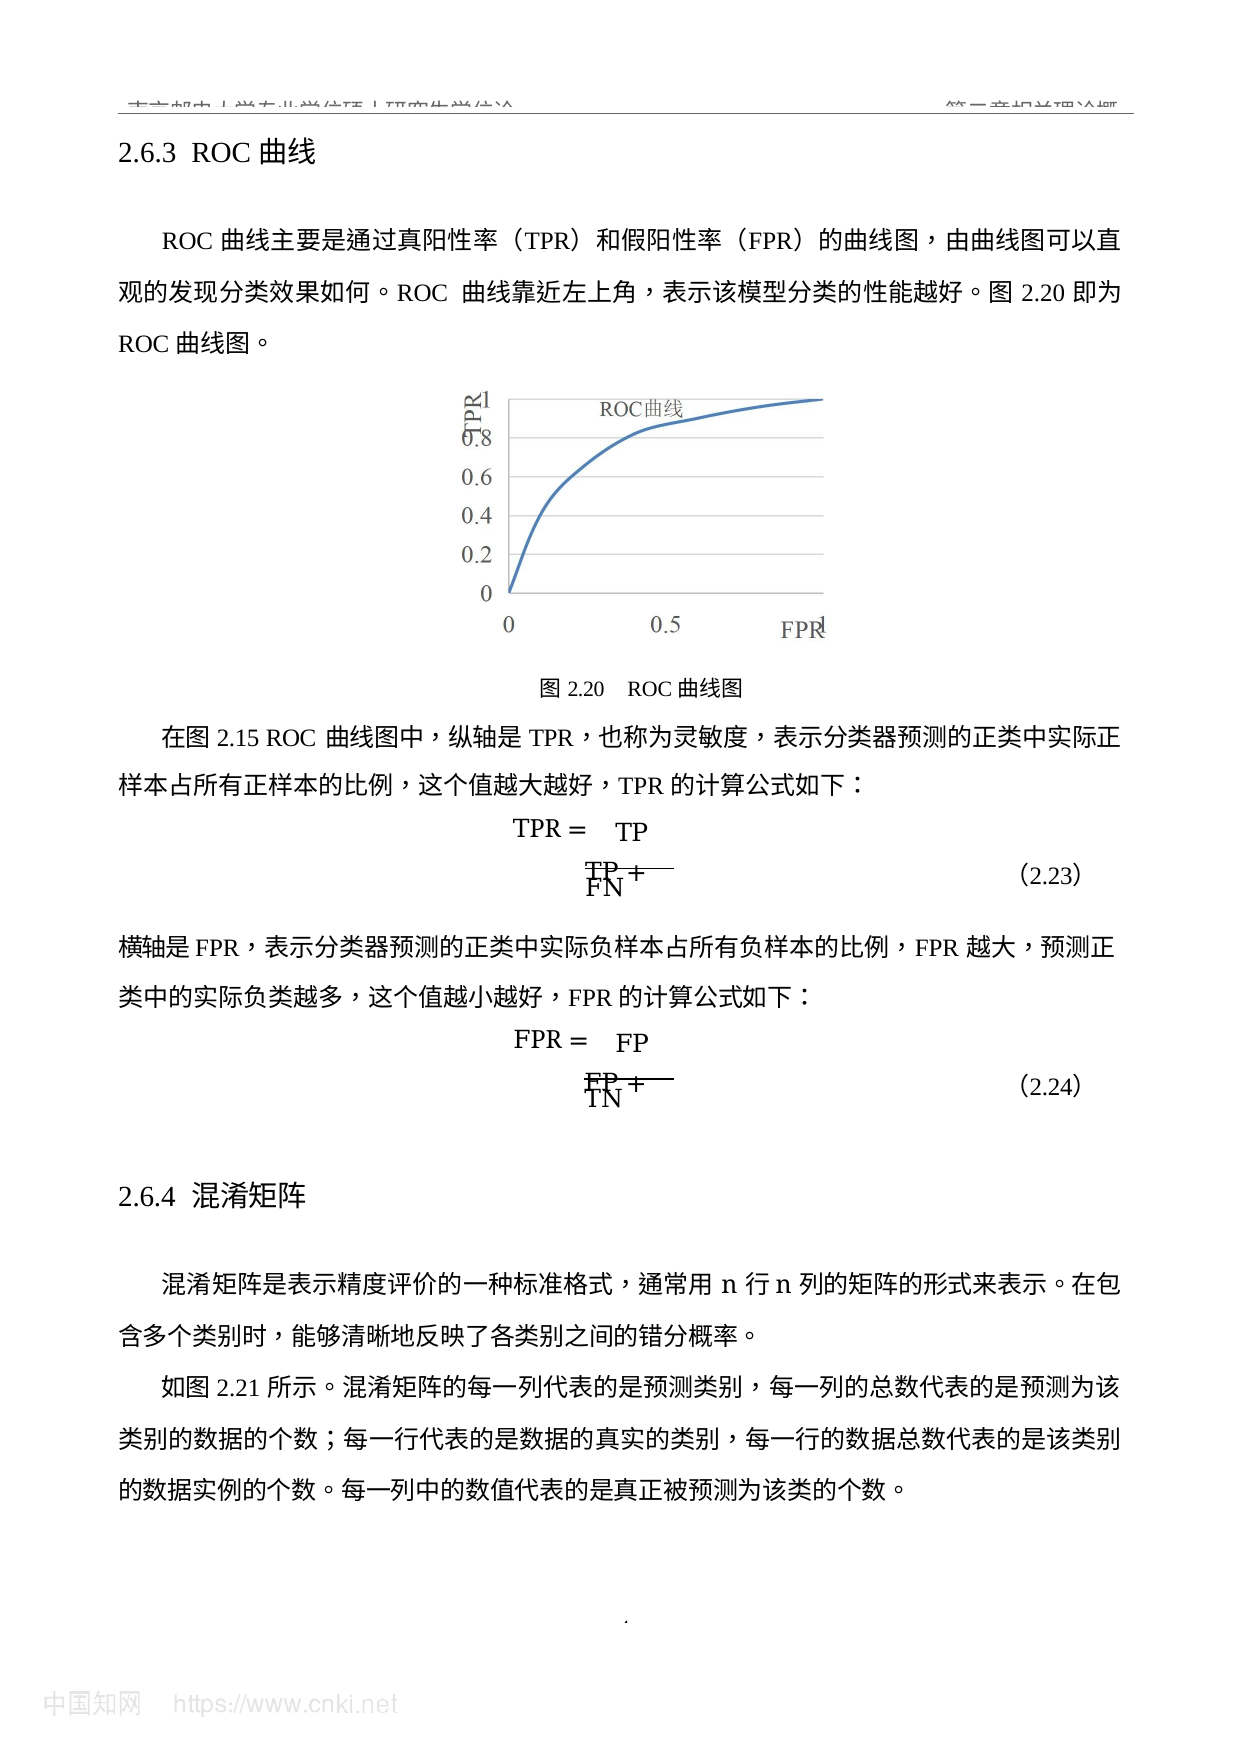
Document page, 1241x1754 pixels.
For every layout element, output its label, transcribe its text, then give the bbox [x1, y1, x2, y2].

text 横轴是 FPR，表示分类器预测的正类中实际负样本占所有负样本的比例，FPR 越大，预测正 [118, 929, 1178, 963]
subtitle 混淆矩阵 [118, 1175, 1178, 1215]
text 在图 2.15 ROC 曲线图中，纵轴是 TPR，也称为灵敏度，表示分类器预测的正类中实际正样本占所有正样本的比例，这个值越大越好，TPR 的计算公式如下： [118, 706, 1122, 802]
picture [356, 1694, 397, 1713]
text ROC 曲线主要是通过真阳性率（TPR）和假阳性率（FPR）的曲线图，由曲线图可以直观的发现分类效果如何。ROC 曲线靠近左上角，表示该模型分类的性能越好。图 2.20 即为 ROC 曲线图。 [118, 223, 1122, 360]
text 如图 2.21 所示。混淆矩阵的每一列代表的是预测类别，每一列的总数代表的是预测为该类别的数据的个数；每一行代表的是数据的真实的类别，每一行的数据总数代表的是该类别的数据实例的个数。每一列中的数值代表的是真正被预测为该类的个数。 [118, 1370, 1122, 1507]
picture [44, 1691, 140, 1716]
picture [456, 385, 832, 642]
text 类中的实际负类越多，这个值越小越好，FPR 的计算公式如下： [118, 980, 1178, 1014]
text 混淆矩阵是表示精度评价的一种标准格式，通常用 n 行 n 列的矩阵的形式来表示。在包含多个类别时，能够清晰地反映了各类别之间的错分概率。 [118, 1267, 1122, 1352]
text 图 2.20 ROC 曲线图 [106, 673, 1178, 703]
subtitle ROC 曲线 [118, 131, 1178, 171]
text （2.24） [1004, 1068, 1178, 1102]
text TPR = TP TP + FN [513, 823, 674, 901]
picture [337, 1694, 352, 1713]
text （2.23） [1004, 858, 1178, 892]
text FPR = FP FP + TN [513, 1034, 673, 1112]
